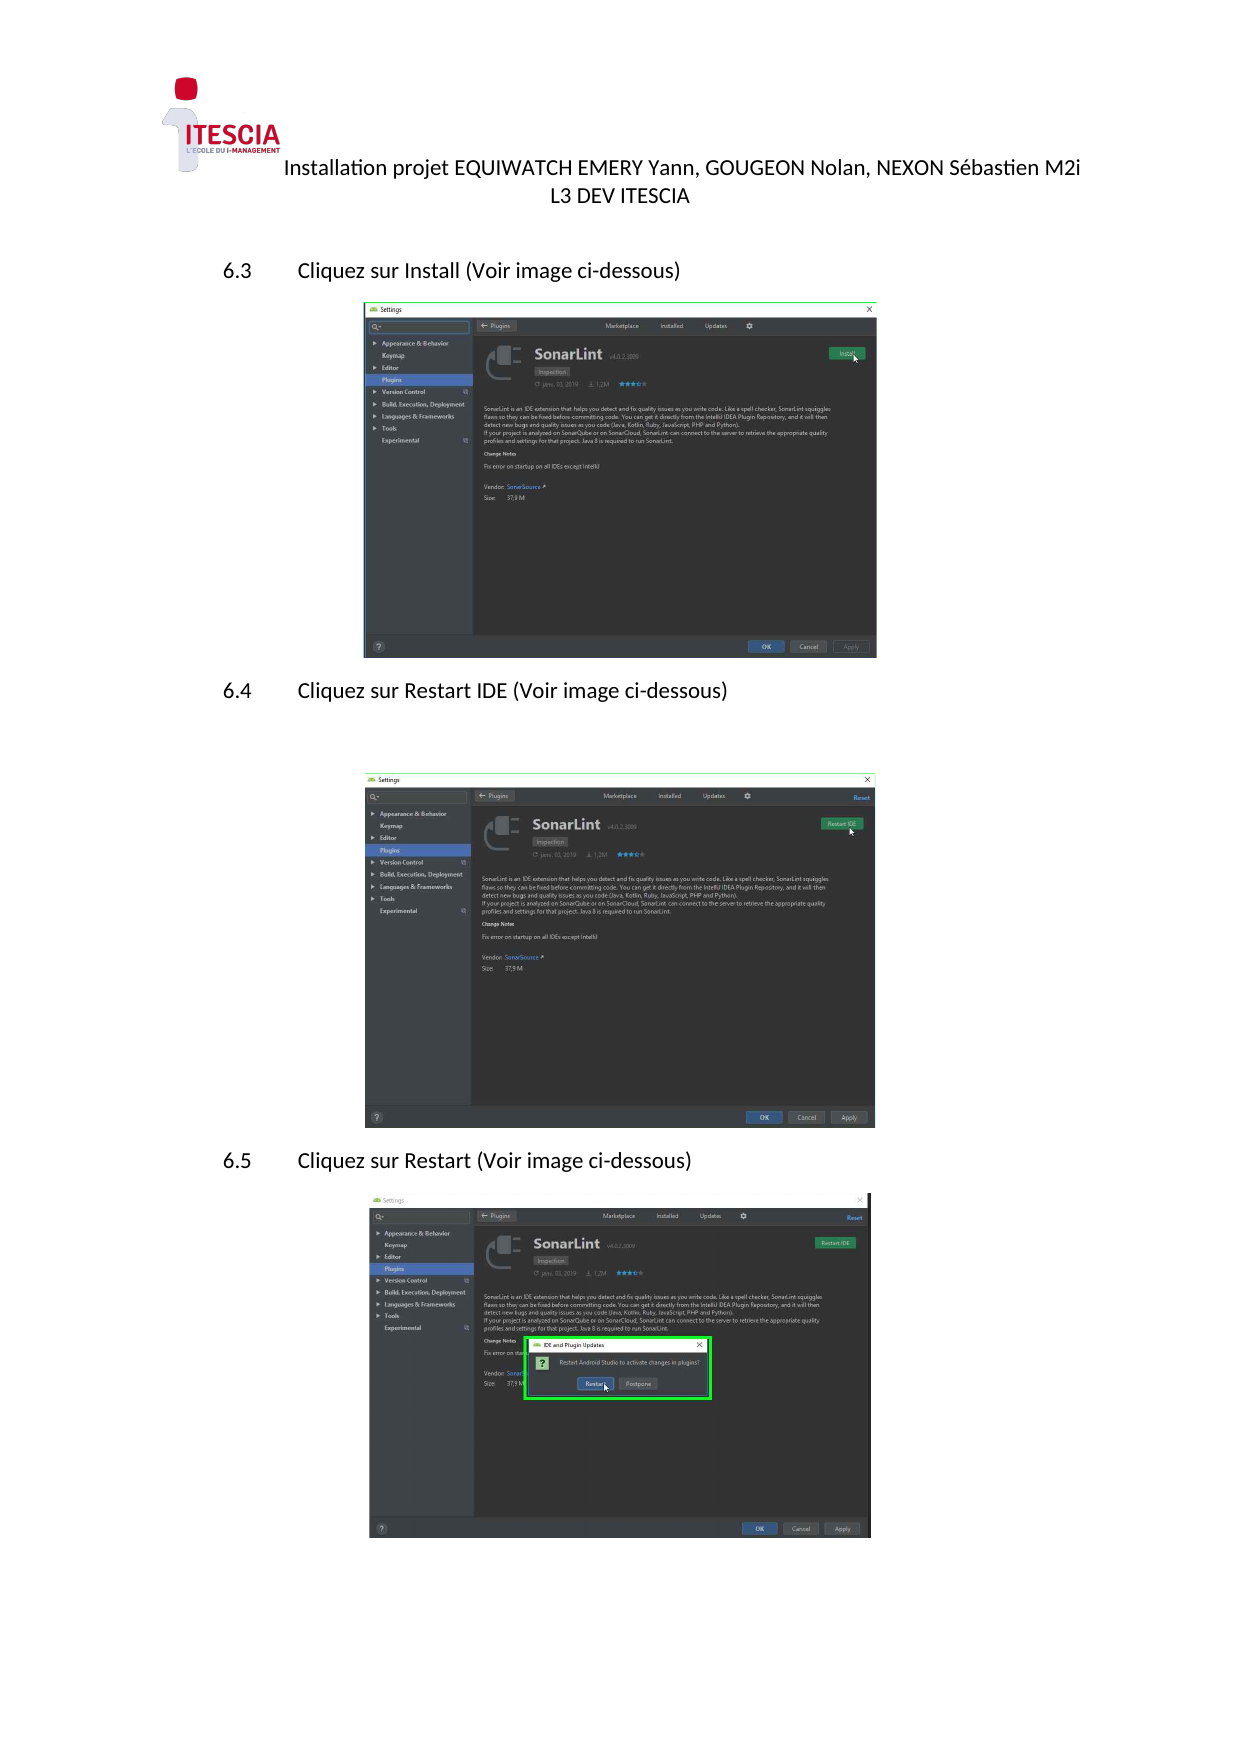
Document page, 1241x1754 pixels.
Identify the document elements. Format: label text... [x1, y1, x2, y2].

picture [158, 73, 284, 176]
picture [363, 302, 877, 658]
picture [365, 773, 876, 1128]
picture [369, 1193, 871, 1538]
list Cliquez sur Restart (Voir image ci-dessous) [223, 1147, 1093, 1174]
list Cliquez sur Install (Voir image ci-dessous) [223, 256, 1093, 284]
list Cliquez sur Restart IDE (Voir image ci-dessous) [223, 676, 1093, 704]
